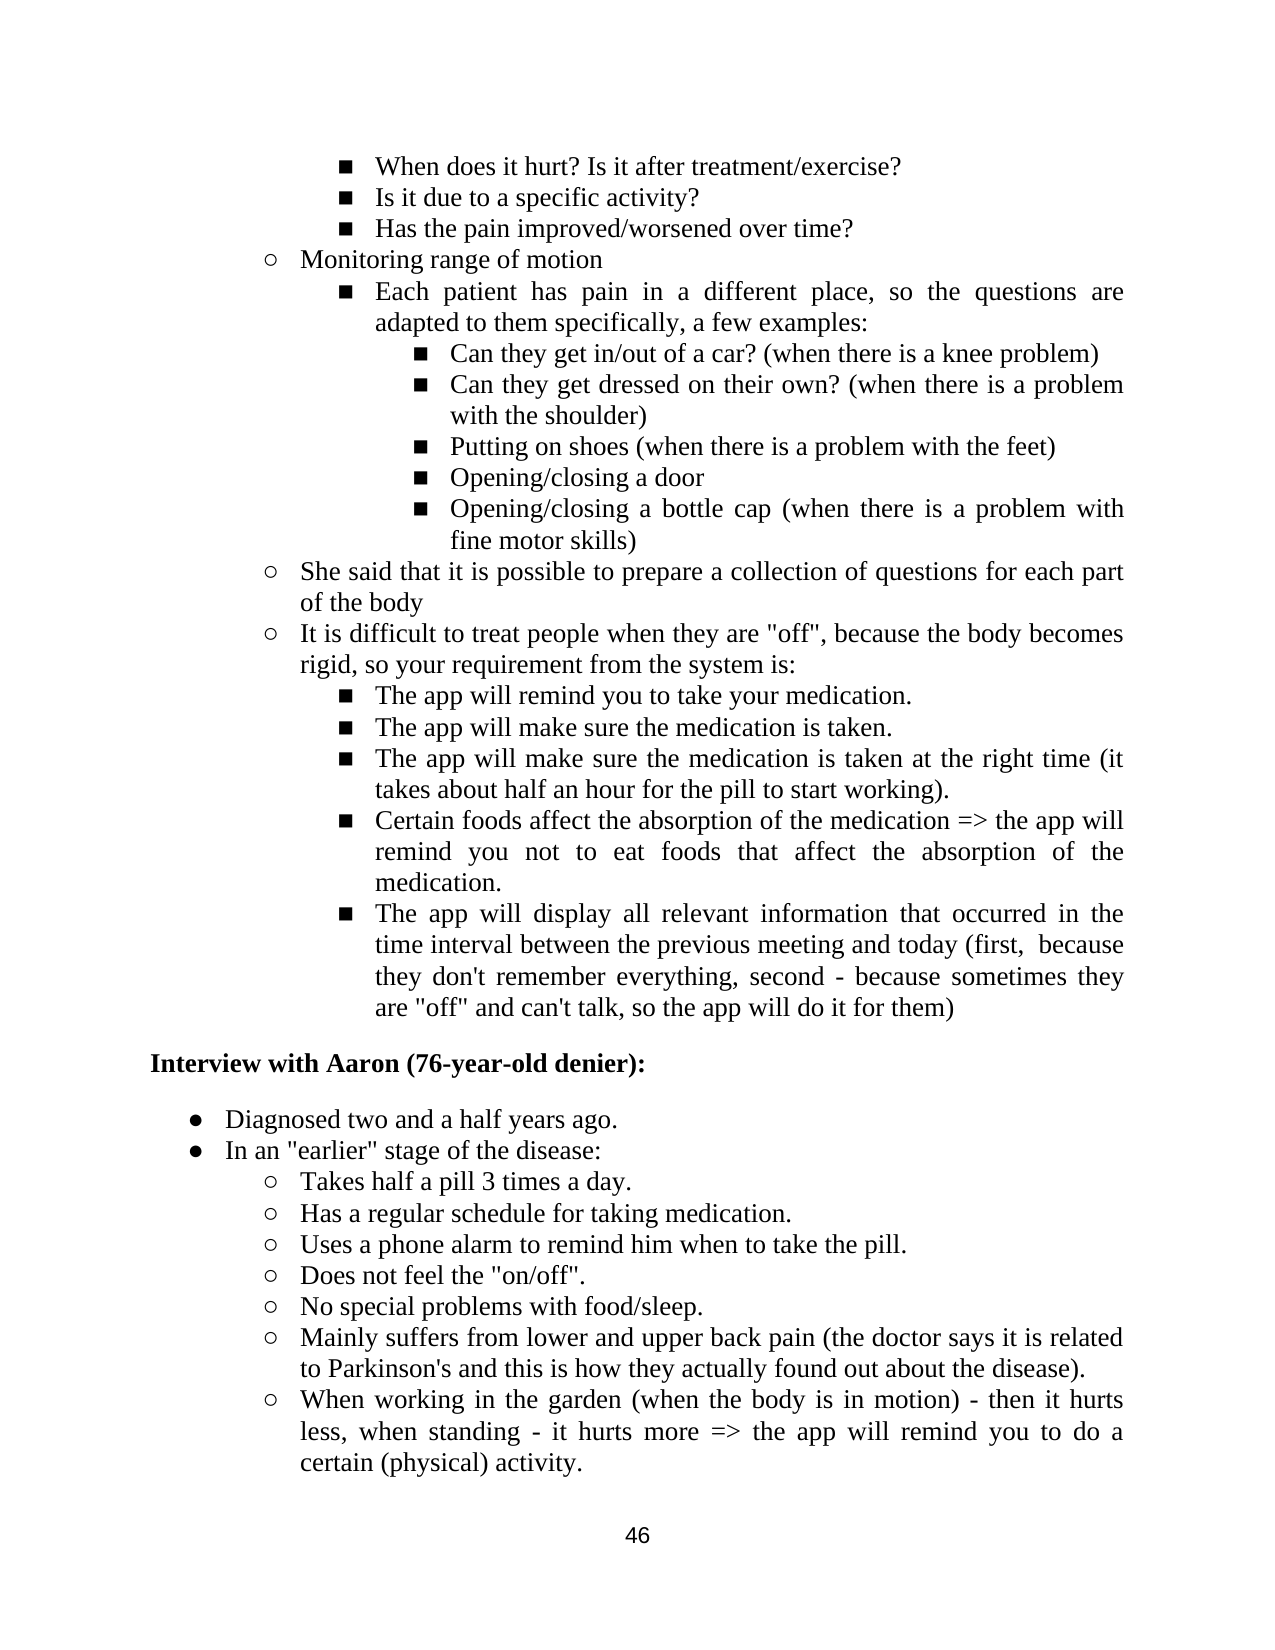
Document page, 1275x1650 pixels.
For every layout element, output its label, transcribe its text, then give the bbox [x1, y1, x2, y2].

list Certain foods affect the absorption of the medication => the app will remind you not to eat foods that affect the absorption of the medication. [337, 804, 1125, 897]
list The app will make sure the medication is taken. [337, 711, 1125, 742]
list Takes half a pill 3 times a day. [262, 1166, 1125, 1197]
list Does not feel the "on/off". [262, 1259, 1125, 1290]
list Uses a phone alarm to remind him when to take the pill. [262, 1228, 1125, 1259]
list Opening/closing a door [412, 461, 1125, 493]
text Interview with Aaron (76-year-old denier): [150, 1047, 1125, 1078]
list The app will make sure the medication is taken at the right time (it takes about half an hour for the pill to start working). [337, 742, 1125, 804]
list When does it hurt? Is it after treatment/exercise? [337, 150, 1125, 181]
list When working in the garden (when the body is in motion) - then it hurts less, when standing - it hurts more => the app will remind you to do a certain (physical) activity. [262, 1383, 1125, 1477]
list The app will remind you to take your medication. [337, 679, 1125, 711]
list Opening/closing a bottle cap (when there is a problem with fine motor skills) [412, 493, 1125, 555]
list Diagnosed two and a half years ago. [187, 1103, 1125, 1134]
list She said that it is possible to prepare a collection of questions for each part of the body [262, 555, 1125, 617]
list Monitoring range of motion [262, 243, 1125, 274]
list The app will display all relevant information that occurred in the time interval between the previous meeting and today (first, because they don't remember everything, second - because sometimes they are "off" and can't talk, so the app will do it for them) [337, 897, 1125, 1022]
list It is difficult to treat people when they are "off", because the body becomes rigid, so your requirement from the system is: [262, 617, 1125, 679]
list Can they get in/out of a car? (when there is a knee problem) [412, 337, 1125, 368]
list Can they get dressed on their own? (when there is a problem with the shoulder) [412, 368, 1125, 430]
list No special problems with food/sleep. [262, 1290, 1125, 1321]
list Is it due to a specific activity? [337, 181, 1125, 212]
list Has the pain improved/worsened over time? [337, 212, 1125, 243]
list In an "earlier" stage of the disease: [187, 1134, 1125, 1166]
list Each patient has pain in a different place, so the questions are adapted to them specifically, a few examples: [337, 274, 1125, 337]
list Putting on shoes (when there is a problem with the feet) [412, 430, 1125, 461]
list Has a regular schedule for taking medication. [262, 1197, 1125, 1228]
list Mainly suffers from lower and upper back pain (the doctor says it is related to Parkinson's and this is how they actually found out about the disease). [262, 1321, 1125, 1383]
